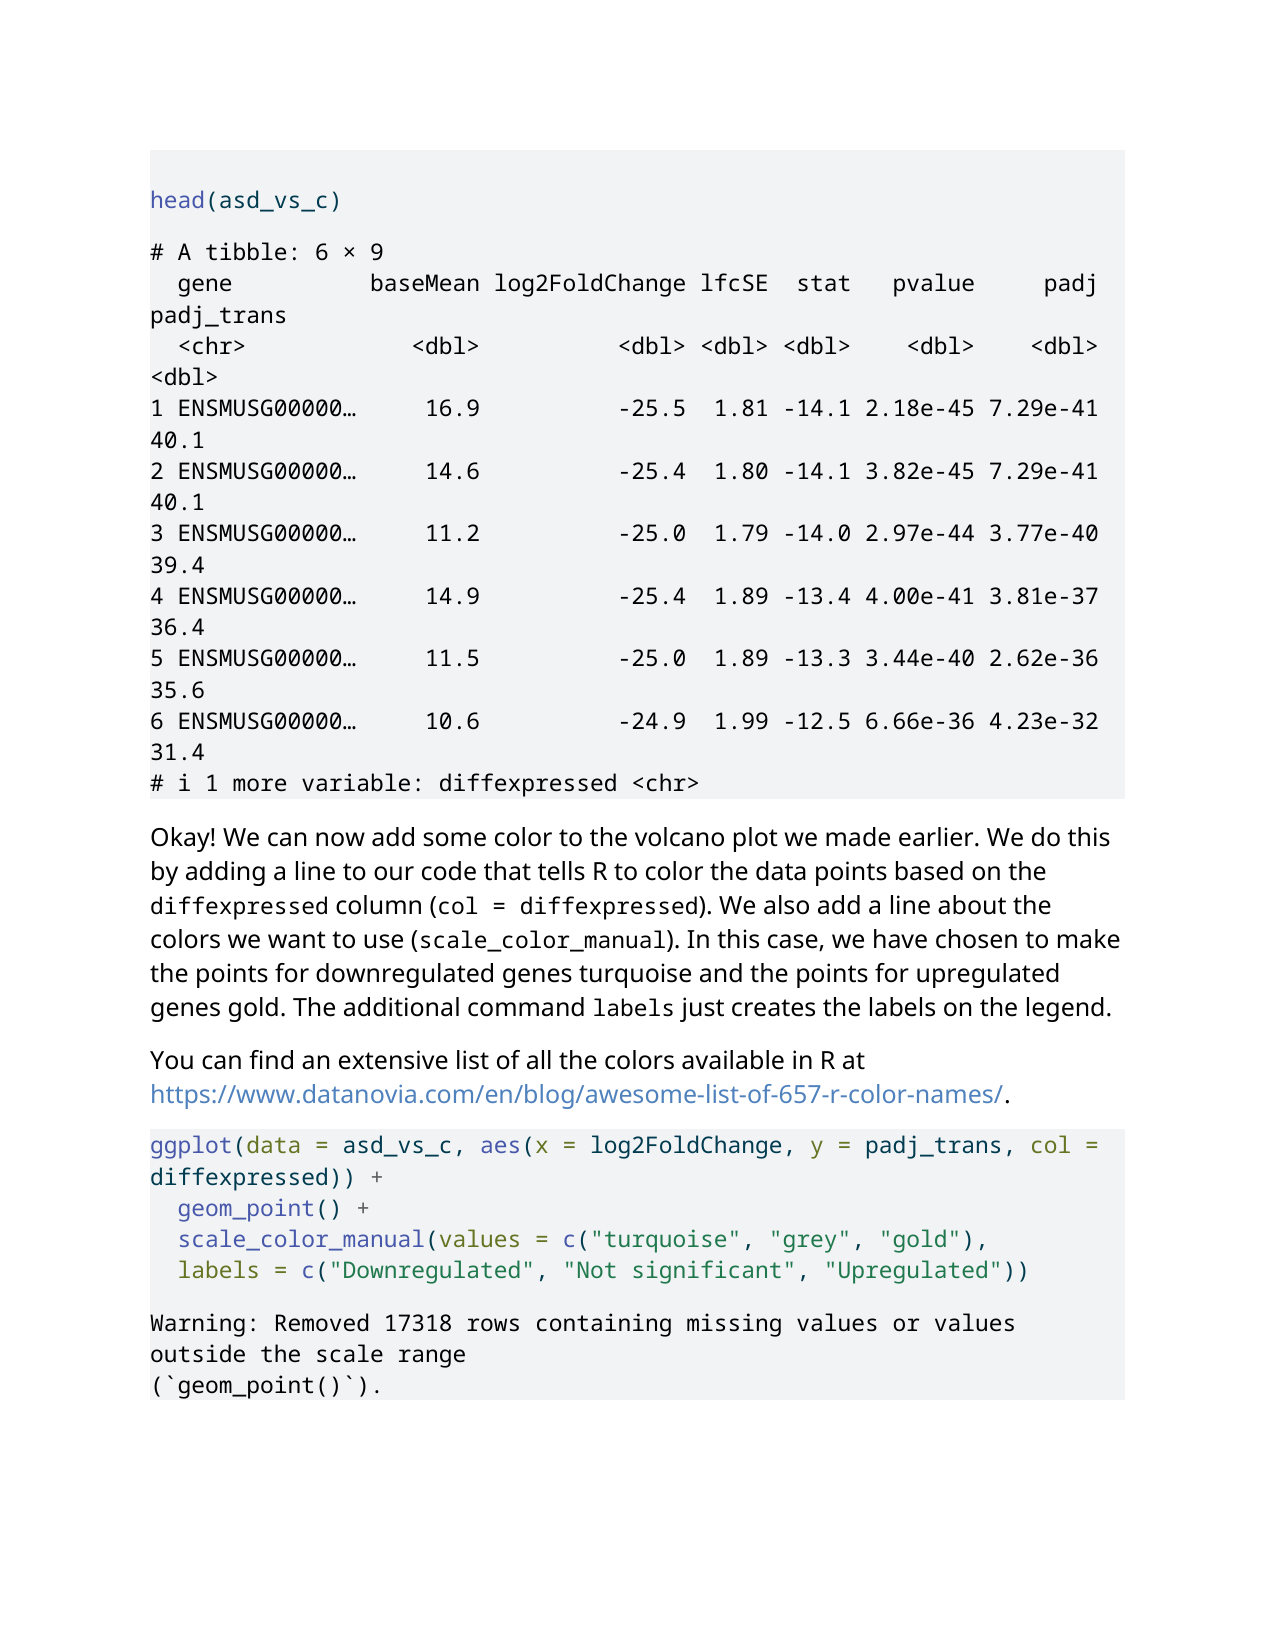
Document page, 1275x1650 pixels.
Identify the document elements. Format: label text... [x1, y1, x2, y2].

text You can find an extensive list of all the colors available in R at https://www.datanovia.com/en/blog/awesome-list-of-657-r-color-names/. [150, 1043, 1125, 1111]
text Okay! We can now add some color to the volcano plot we made earlier. We do this by adding a line to our code that tells R to color the data points based on the diffexpressed column (col = diffexpressed). We also add a line about the colors we want to use (scale_color_manual). In this case, we have chosen to make the points for downregulated genes turquoise and the points for upregulated genes gold. The additional command labels just creates the labels on the legend. [150, 819, 1125, 1024]
text # A tibble: 6 × 9 gene baseMean log2FoldChange lfcSE stat pvalue padj padj_trans <chr> <dbl> <dbl> <dbl> <dbl> <dbl> <dbl> <dbl> 1 ENSMUSG00000… 16.9 -25.5 1.81 -14.1 2.18e-45 7.29e-41 40.1 2 ENSMUSG00000… 14.6 -25.4 1.80 -14.1 3.82e-45 7.29e-41 40.1 3 ENSMUSG00000… 11.2 -25.0 1.79 -14.0 2.97e-44 3.77e-40 39.4 4 ENSMUSG00000… 14.9 -25.4 1.89 -13.4 4.00e-41 3.81e-37 36.4 5 ENSMUSG00000… 11.5 -25.0 1.89 -13.3 3.44e-40 2.62e-36 35.6 6 ENSMUSG00000… 10.6 -24.9 1.99 -12.5 6.66e-36 4.23e-32 31.4 # ℹ 1 more variable: diffexpressed <chr> [150, 236, 1125, 799]
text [150, 150, 1125, 215]
text ggplot(data = asd_vs_c, aes(x = log2FoldChange, y = padj_trans, col = diffexpressed)) + geom_point() + scale_color_manual(values = c("turquoise", "grey", "gold"), labels = c("Downregulated", "Not significant", "Upregulated")) [150, 1129, 1125, 1286]
text Warning: Removed 17318 rows containing missing values or values outside the scale range (`geom_point()`). [150, 1307, 1125, 1400]
